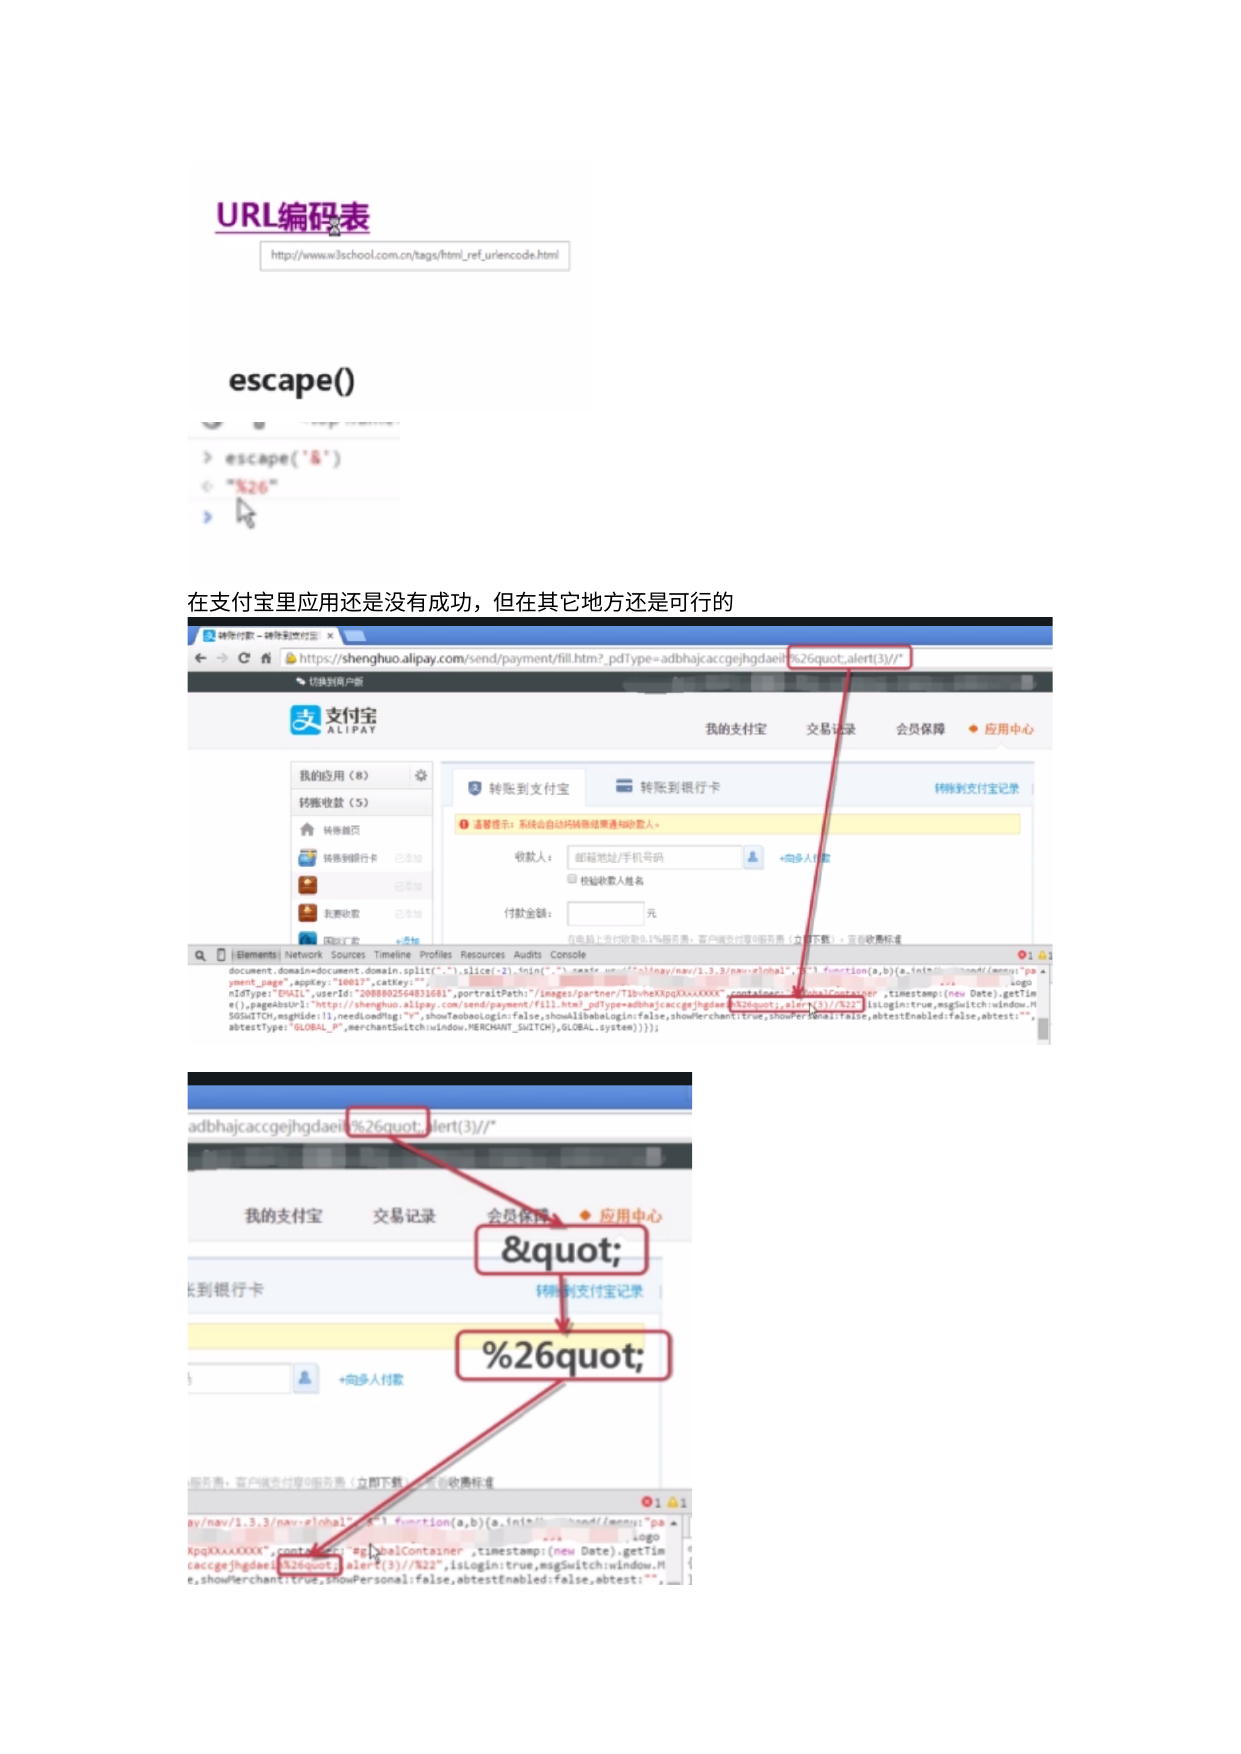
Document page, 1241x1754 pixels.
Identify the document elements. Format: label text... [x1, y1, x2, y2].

picture [187, 422, 400, 582]
text 在支付宝里应用还是没有成功，但在其它地方还是可行的 [187, 584, 1053, 617]
picture [187, 1072, 693, 1585]
picture [187, 617, 1053, 1045]
picture [187, 162, 592, 412]
